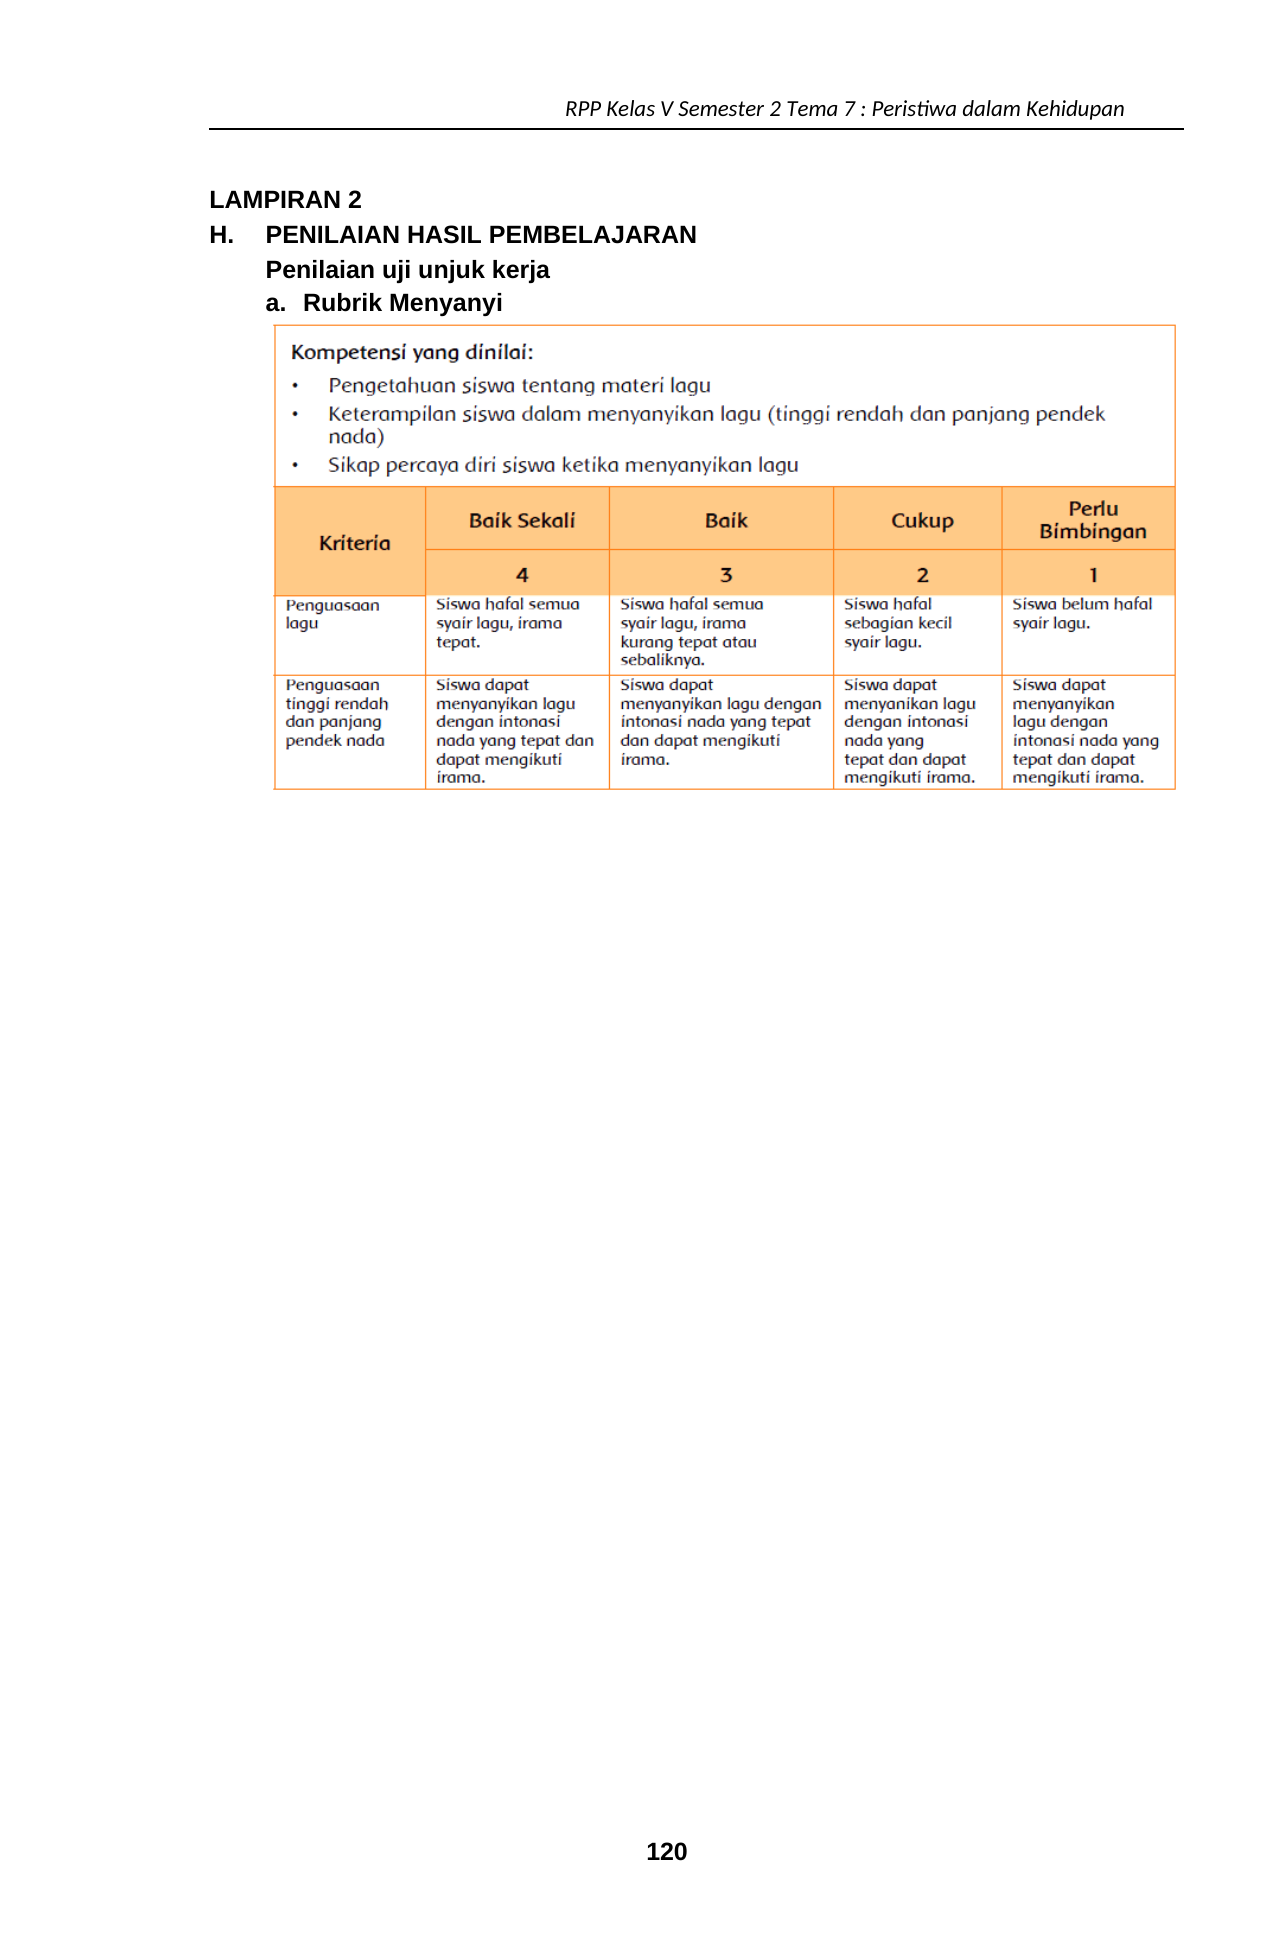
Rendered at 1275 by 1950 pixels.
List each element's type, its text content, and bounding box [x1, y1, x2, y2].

text Penilaian uji unjuk kerja [265, 255, 1125, 284]
text LAMPIRAN 2 [209, 185, 1125, 214]
text H. PENILAIAN HASIL PEMBELAJARAN [209, 220, 1125, 249]
list Rubrik Menyanyi [265, 288, 1125, 317]
